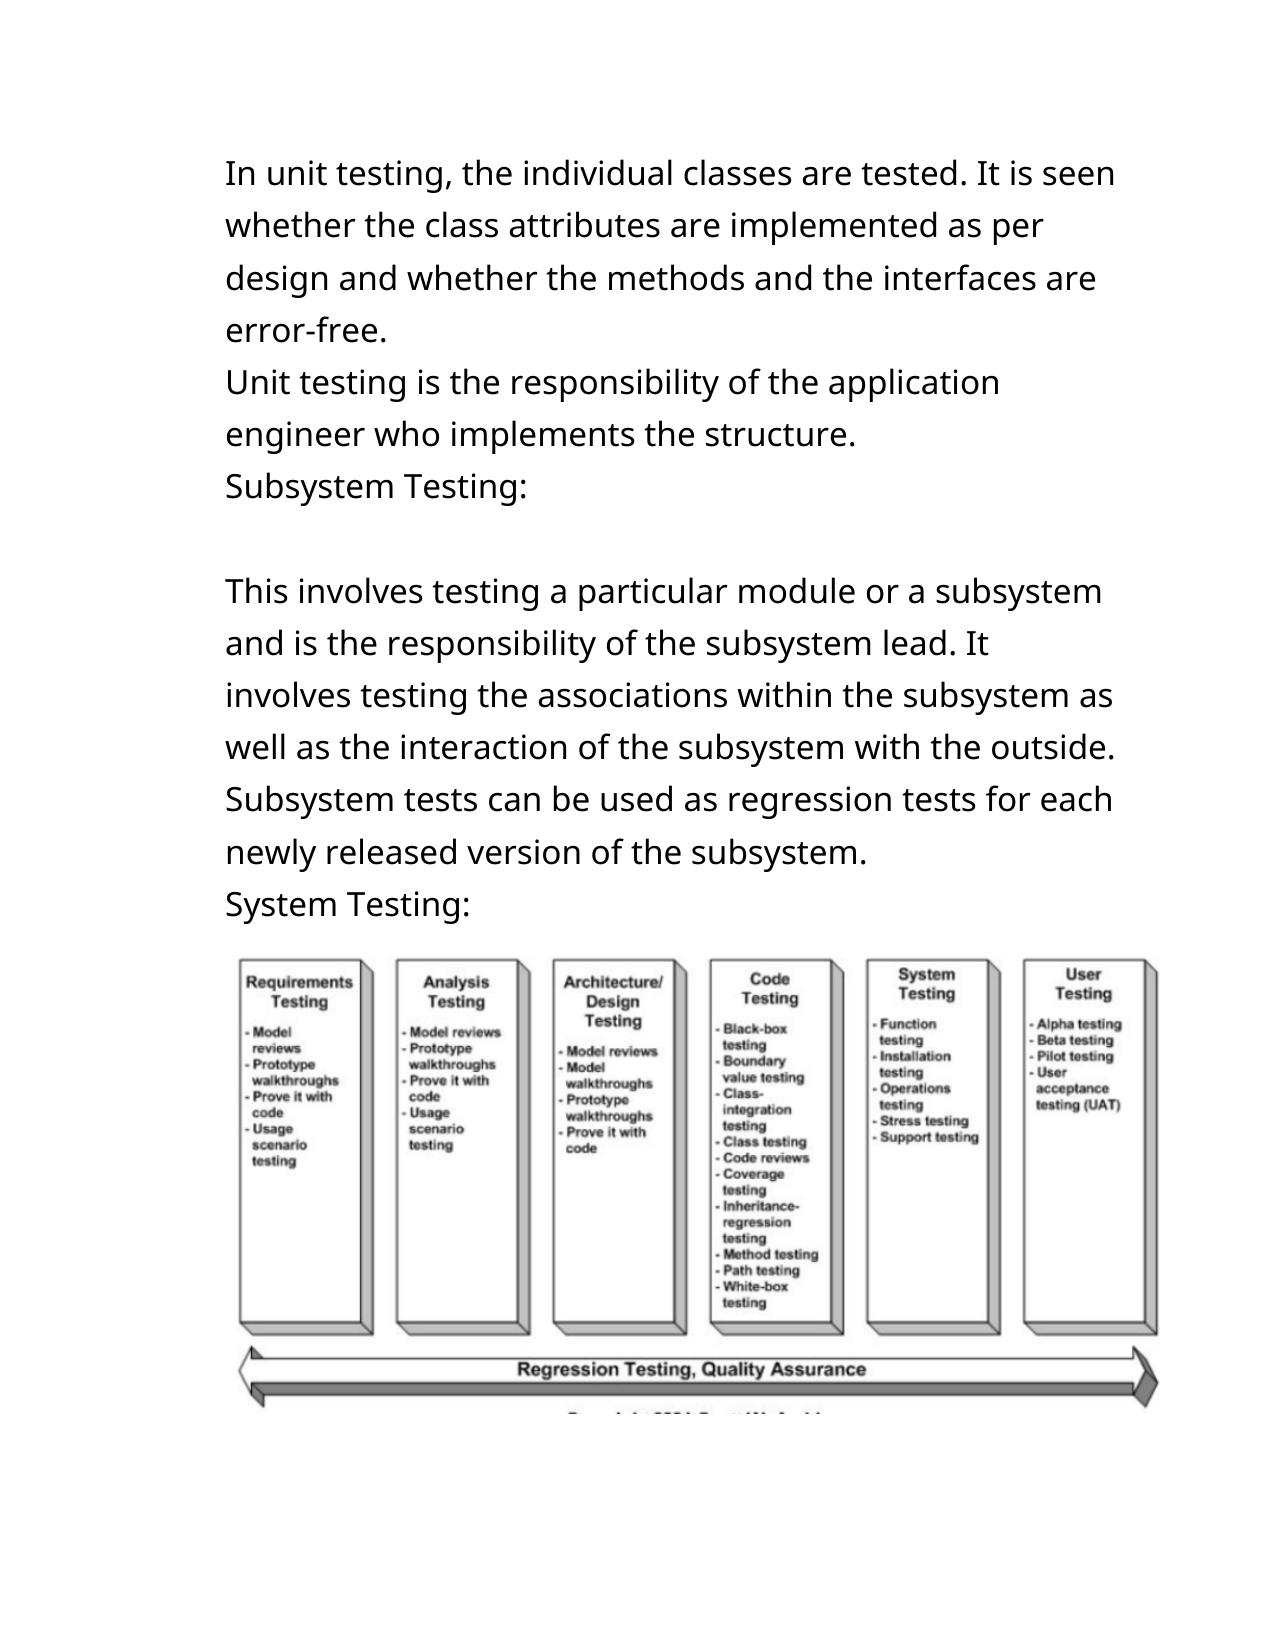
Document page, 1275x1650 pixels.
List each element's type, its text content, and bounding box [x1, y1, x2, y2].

text System Testing: [225, 881, 1125, 926]
text Unit testing is the responsibility of the application engineer who implements the structure. [225, 359, 1125, 456]
text In unit testing, the individual classes are tested. It is seen whether the class attributes are implemented as per design and whether the methods and the interfaces are error-free. [225, 150, 1125, 352]
text Subsystem tests can be used as regression tests for each newly released version of the subsystem. [225, 776, 1125, 874]
text Subsystem Testing: [225, 463, 1125, 508]
picture [225, 932, 1200, 1414]
text This involves testing a particular module or a subsystem and is the responsibility of the subsystem lead. It involves testing the associations within the subsystem as well as the interaction of the subsystem with the outside. [225, 567, 1125, 769]
